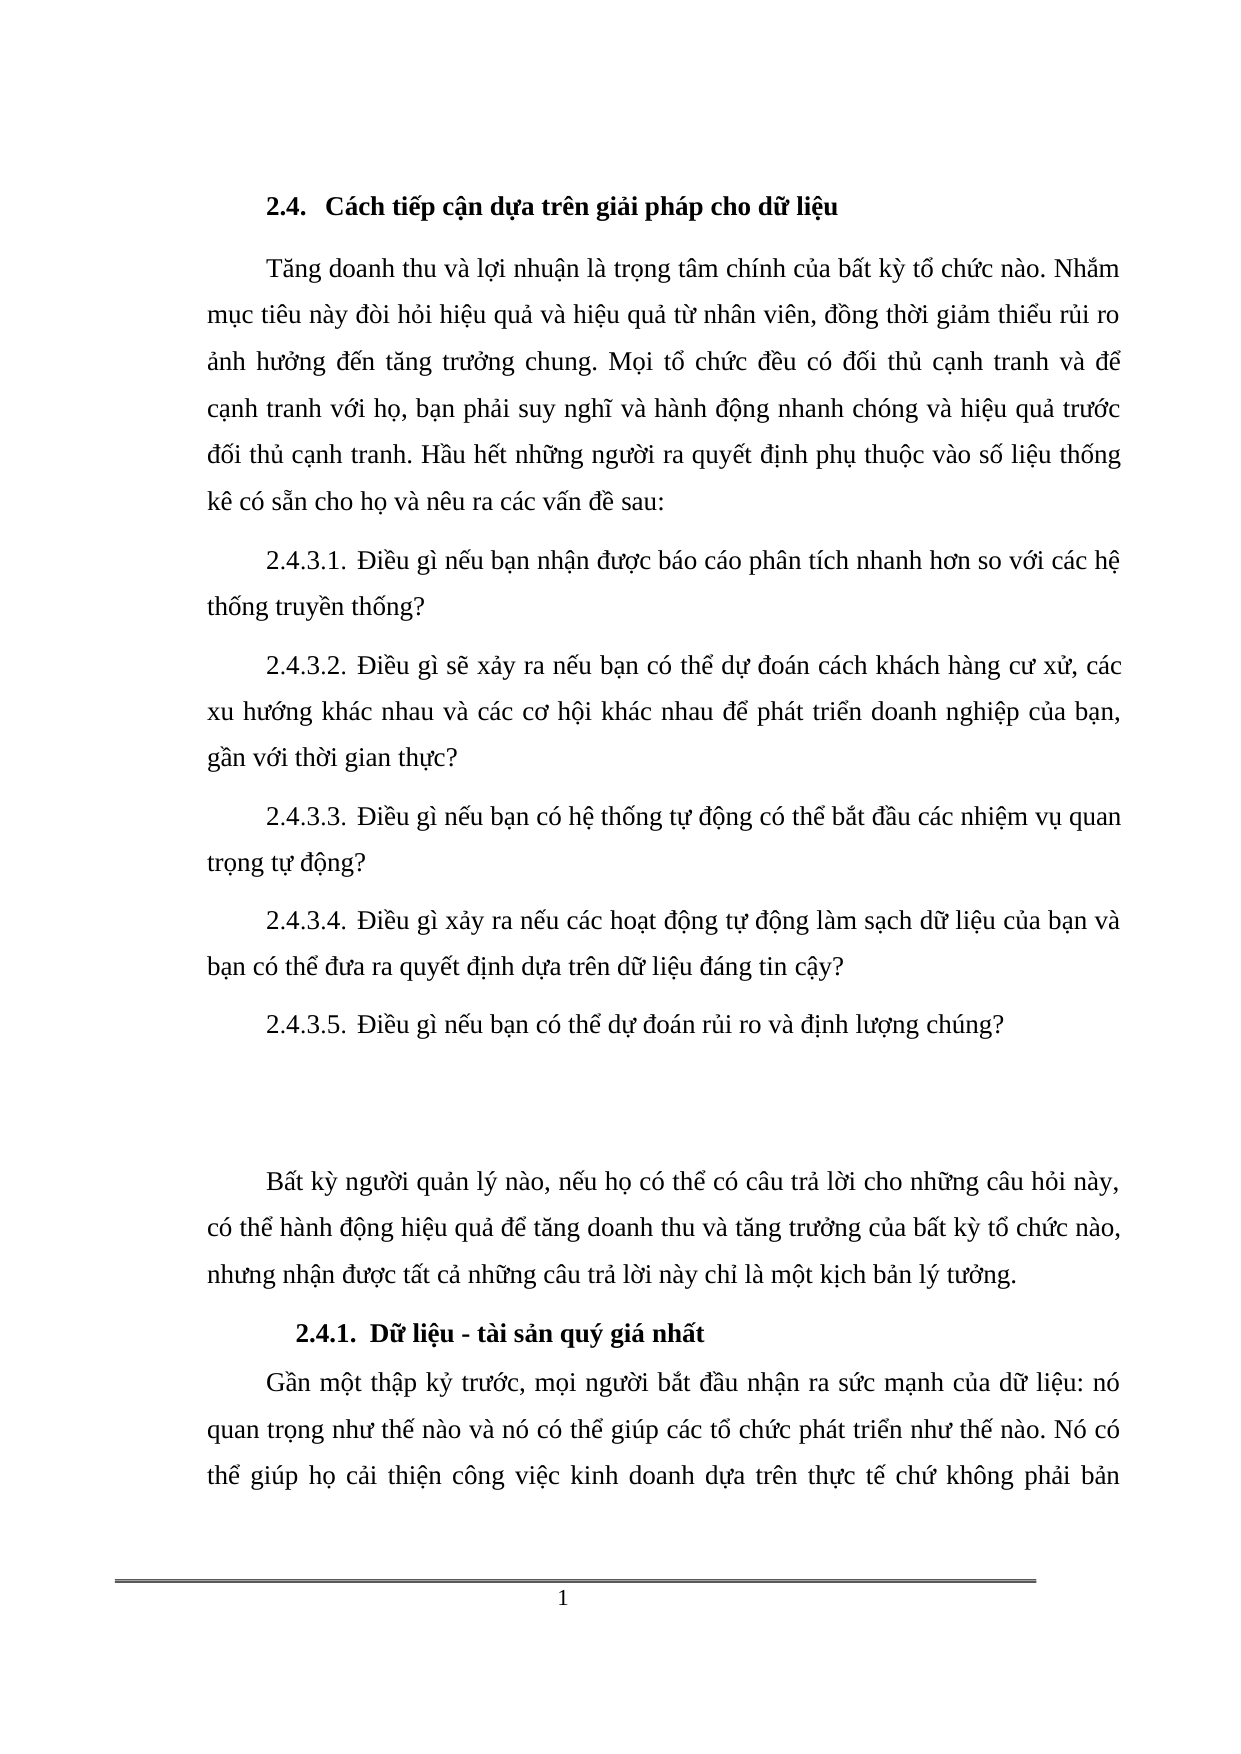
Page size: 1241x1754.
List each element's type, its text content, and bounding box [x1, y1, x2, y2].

text Tăng doanh thu và lợi nhuận là trọng tâm chính của bất kỳ tổ chức nào. Nhắm mục tiêu này đòi hỏi hiệu quả và hiệu quả từ nhân viên, đồng thời giảm thiểu rủi ro ảnh hưởng đến tăng trưởng chung. Mọi tổ chức đều có đối thủ cạnh tranh và để cạnh tranh với họ, bạn phải suy nghĩ và hành động nhanh chóng và hiệu quả trước đối thủ cạnh tranh. Hầu hết những người ra quyết định phụ thuộc vào số liệu thống kê có sẵn cho họ và nêu ra các vấn đề sau: [207, 252, 1122, 516]
list Điều gì xảy ra nếu các hoạt động tự động làm sạch dữ liệu của bạn và bạn có thể đưa ra quyết định dựa trên dữ liệu đáng tin cậy? [207, 904, 1122, 981]
list Điều gì nếu bạn có thể dự đoán rủi ro và định lượng chúng? [207, 1008, 1122, 1039]
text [207, 1366, 1122, 1491]
list Điều gì sẽ xảy ra nếu bạn có thể dự đoán cách khách hàng cư xử, các xu hướng khác nhau và các cơ hội khác nhau để phát triển doanh nghiệp của bạn, gần với thời gian thực? [207, 649, 1122, 772]
list Điều gì nếu bạn có hệ thống tự động có thể bắt đầu các nhiệm vụ quan trọng tự động? [207, 799, 1122, 877]
subtitle 2.4.1. Dữ liệu - tài sản quý giá nhất [207, 1317, 1122, 1348]
text Bất kỳ người quản lý nào, nếu họ có thể có câu trả lời cho những câu hỏi này, có thể hành động hiệu quả để tăng doanh thu và tăng trưởng của bất kỳ tổ chức nào, nhưng nhận được tất cả những câu trả lời này chỉ là một kịch bản lý tưởng. [207, 1165, 1122, 1289]
list Điều gì nếu bạn nhận được báo cáo phân tích nhanh hơn so với các hệ thống truyền thống? [207, 544, 1122, 621]
subtitle Cách tiếp cận dựa trên giải pháp cho dữ liệu [207, 190, 1122, 221]
